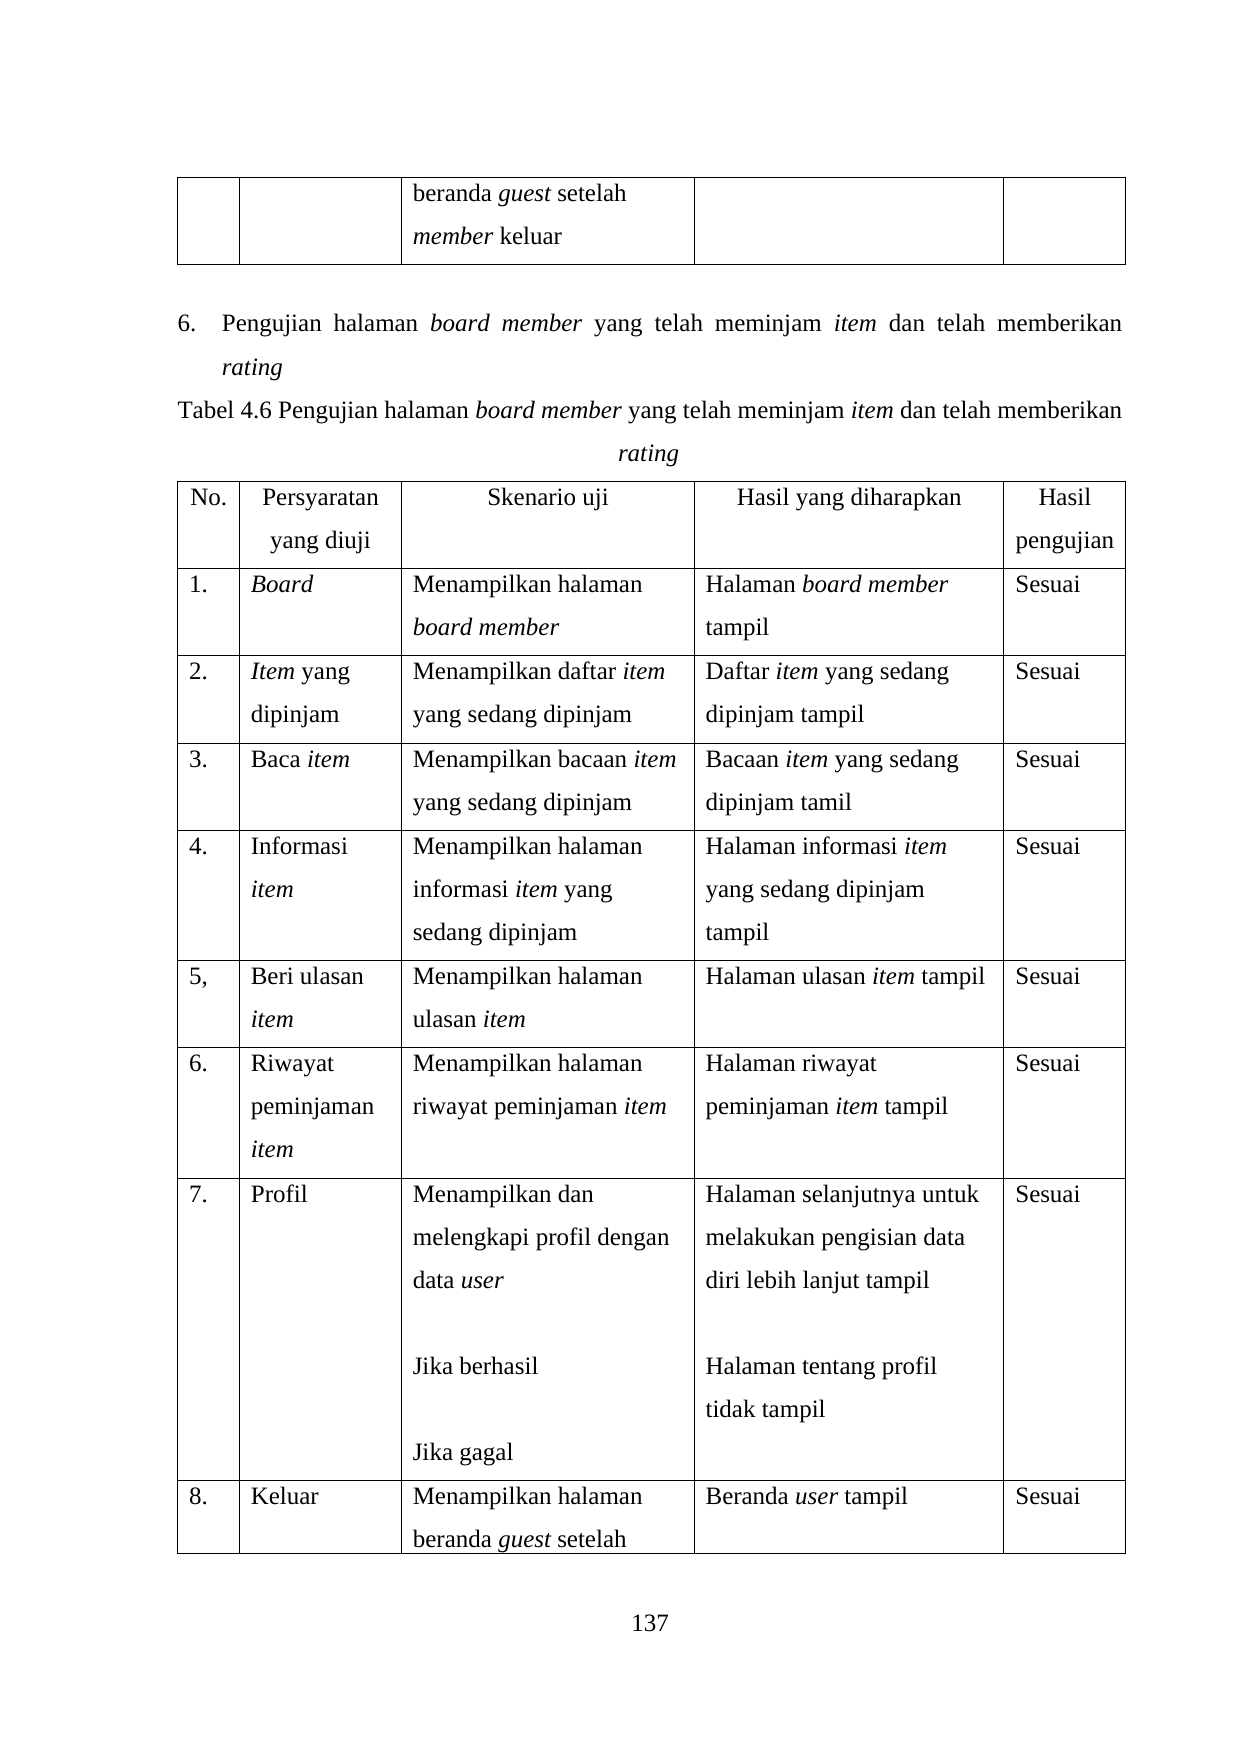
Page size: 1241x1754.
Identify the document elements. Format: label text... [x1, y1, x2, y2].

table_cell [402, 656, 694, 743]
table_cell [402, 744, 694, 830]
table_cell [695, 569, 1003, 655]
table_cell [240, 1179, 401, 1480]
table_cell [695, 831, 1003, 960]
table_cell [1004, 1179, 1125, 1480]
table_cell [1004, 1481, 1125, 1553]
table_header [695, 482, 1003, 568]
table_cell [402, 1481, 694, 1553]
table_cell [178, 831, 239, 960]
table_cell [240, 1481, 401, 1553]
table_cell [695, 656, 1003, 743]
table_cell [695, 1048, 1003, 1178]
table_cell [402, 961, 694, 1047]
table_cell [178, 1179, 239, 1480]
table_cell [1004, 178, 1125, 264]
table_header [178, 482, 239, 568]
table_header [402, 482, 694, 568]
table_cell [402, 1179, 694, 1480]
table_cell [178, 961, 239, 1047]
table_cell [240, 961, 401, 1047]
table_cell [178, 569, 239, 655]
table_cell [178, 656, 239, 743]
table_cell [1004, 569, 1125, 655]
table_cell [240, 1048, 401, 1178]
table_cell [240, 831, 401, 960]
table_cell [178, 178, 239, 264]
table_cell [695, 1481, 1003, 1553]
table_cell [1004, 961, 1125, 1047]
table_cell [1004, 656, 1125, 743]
list Pengujian halaman board member yang telah meminjam item dan telah memberikan rating [177, 308, 1122, 380]
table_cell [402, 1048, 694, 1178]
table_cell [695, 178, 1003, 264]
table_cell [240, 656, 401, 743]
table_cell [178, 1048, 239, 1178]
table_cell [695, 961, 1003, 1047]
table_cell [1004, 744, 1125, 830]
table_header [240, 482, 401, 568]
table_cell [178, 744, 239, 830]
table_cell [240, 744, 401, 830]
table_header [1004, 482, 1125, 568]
text Tabel 4.6 Pengujian halaman board member yang telah meminjam item dan telah memberikan rating [177, 395, 1122, 467]
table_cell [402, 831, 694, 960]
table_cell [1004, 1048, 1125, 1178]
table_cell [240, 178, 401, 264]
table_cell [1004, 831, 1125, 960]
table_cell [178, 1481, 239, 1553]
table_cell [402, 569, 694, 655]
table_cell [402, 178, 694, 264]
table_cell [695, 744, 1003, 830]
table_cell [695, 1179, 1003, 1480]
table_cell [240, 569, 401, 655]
